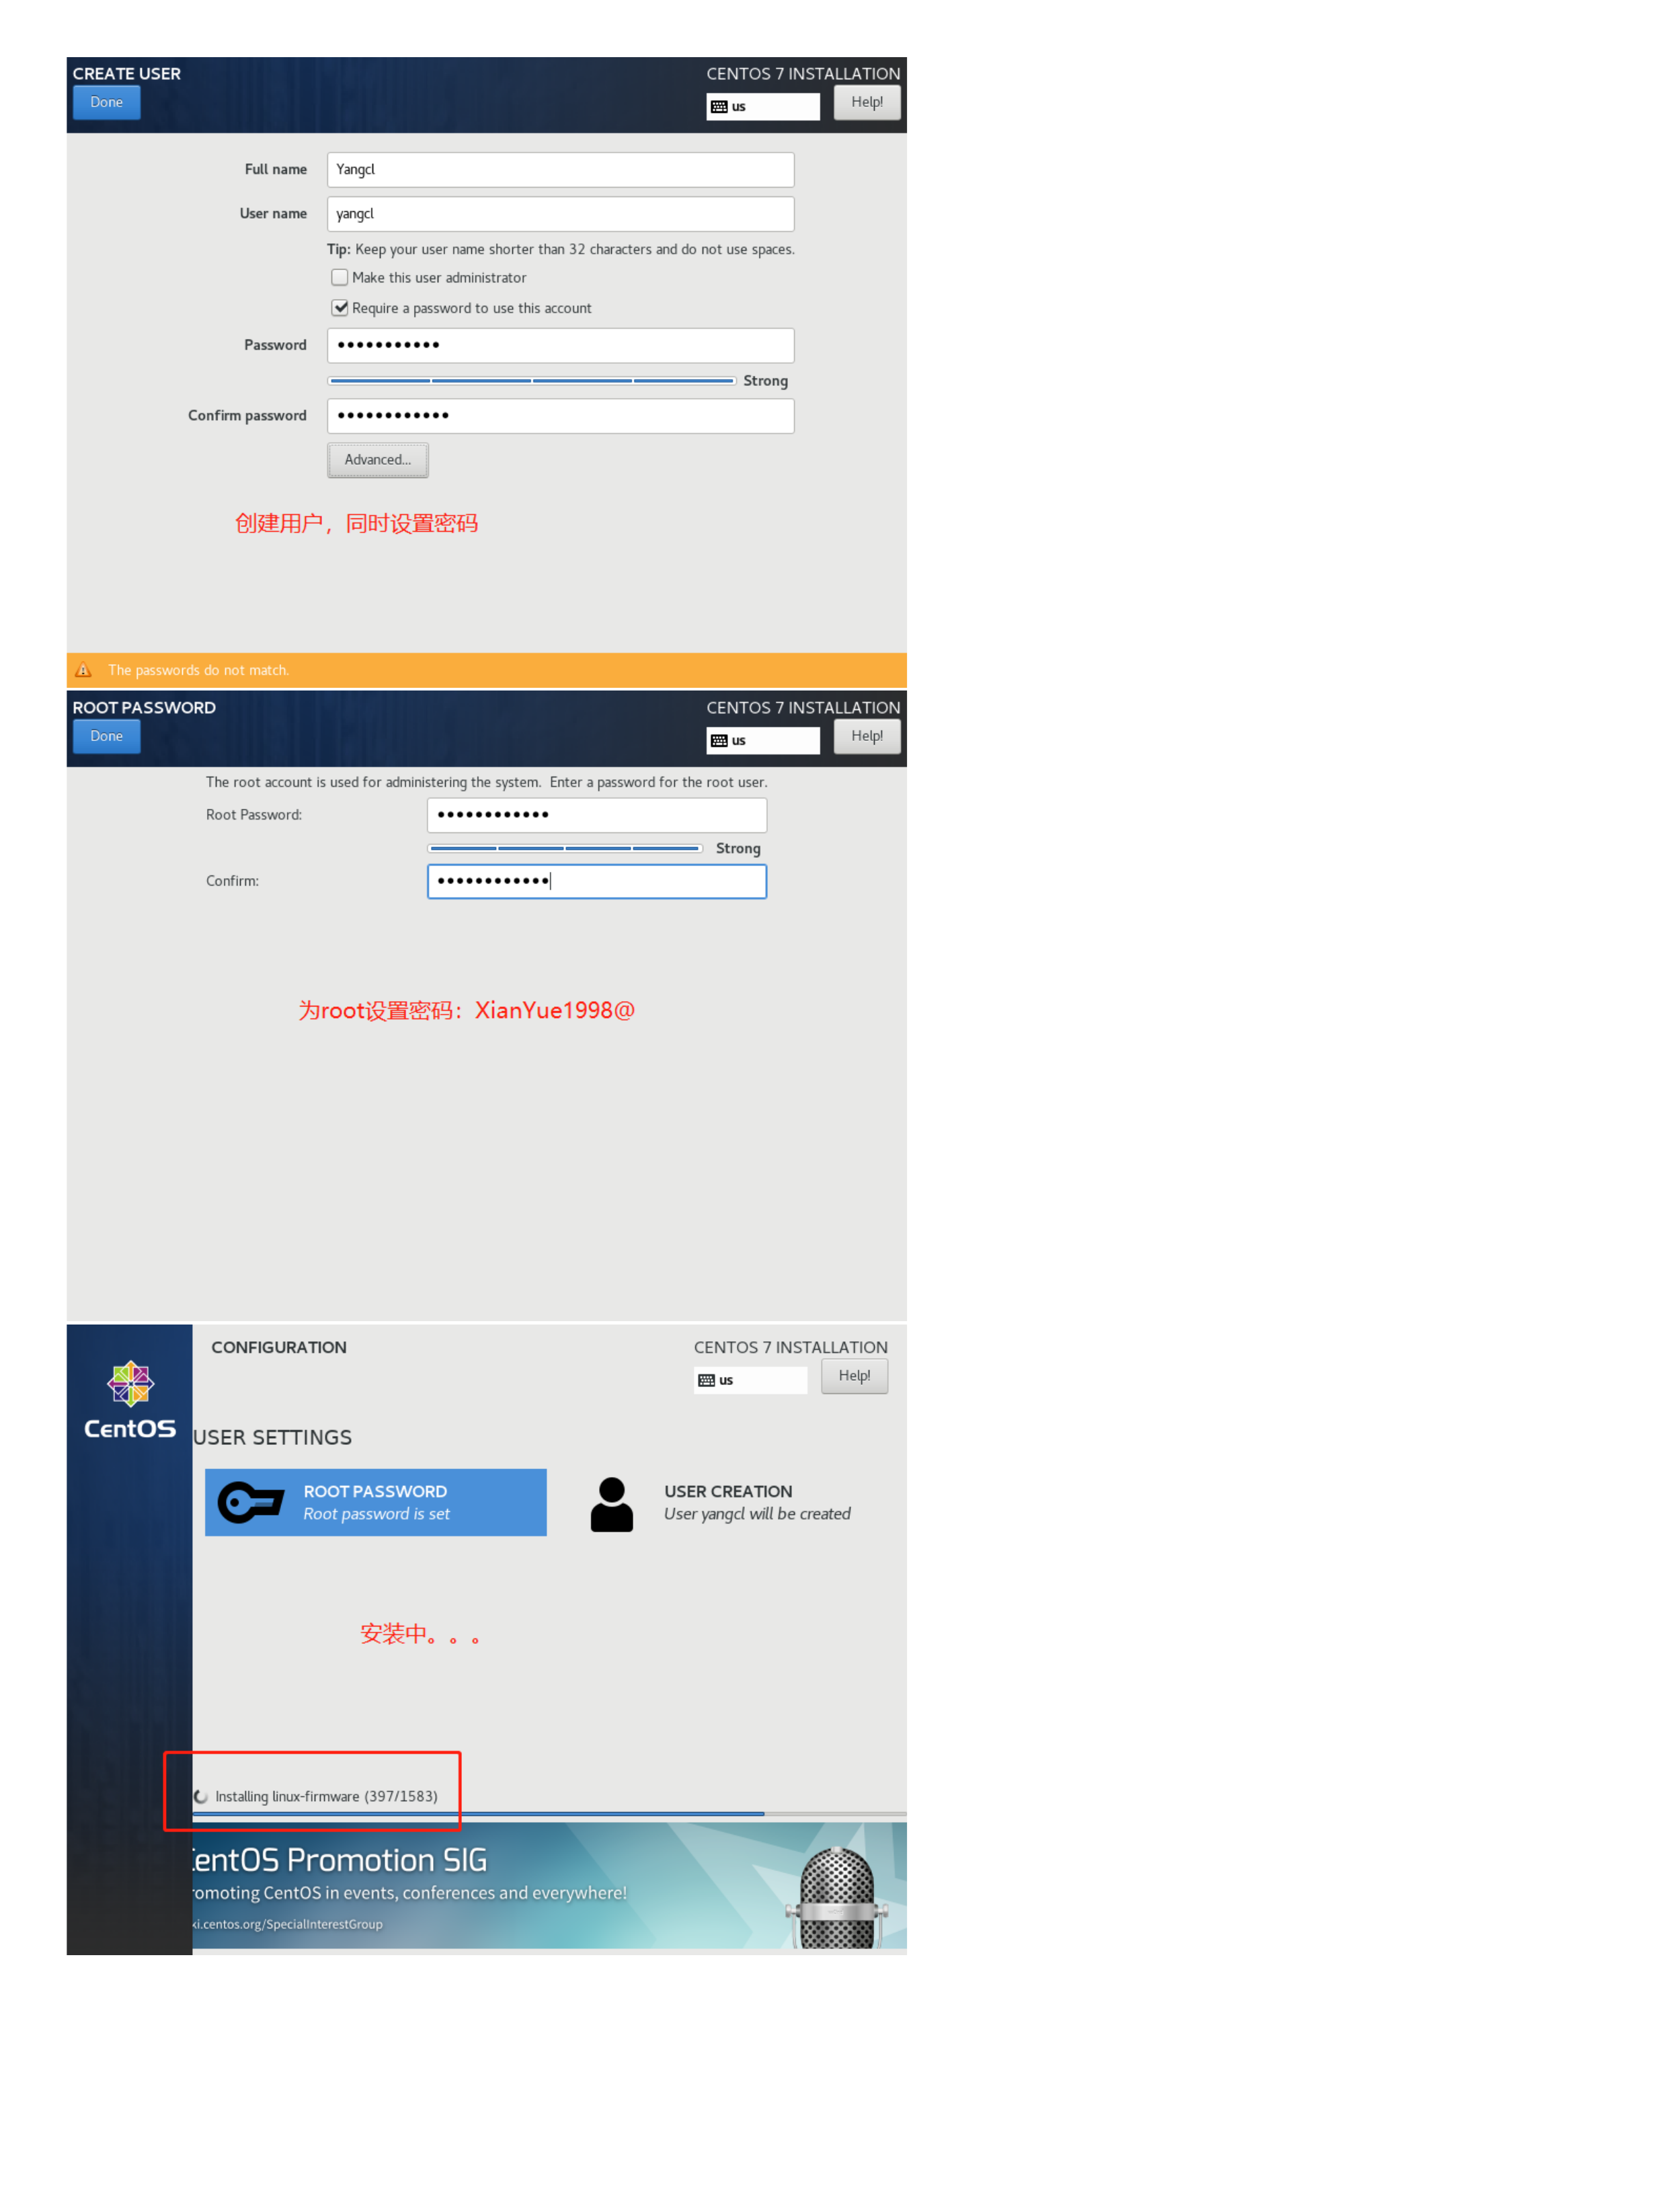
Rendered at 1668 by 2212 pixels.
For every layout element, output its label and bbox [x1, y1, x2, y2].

picture [67, 57, 908, 688]
picture [67, 1325, 908, 1955]
picture [67, 690, 908, 1321]
